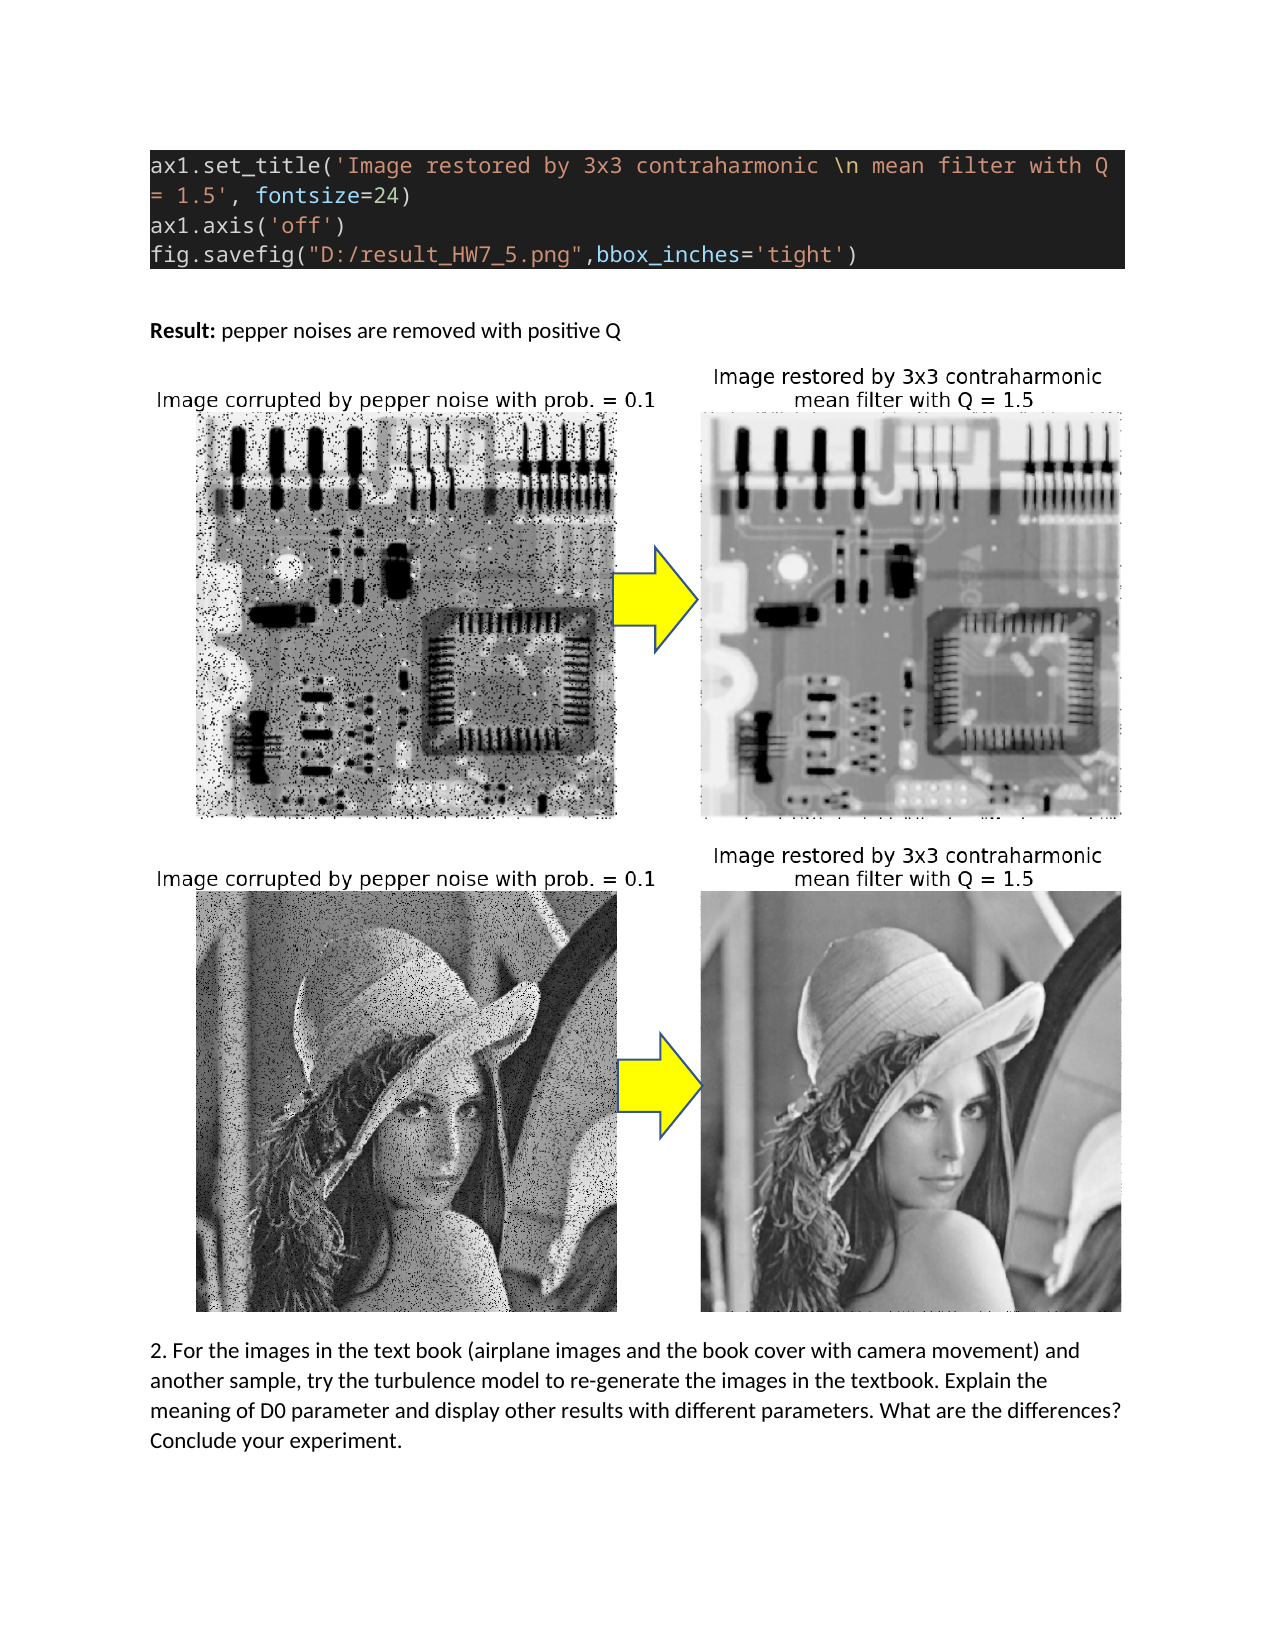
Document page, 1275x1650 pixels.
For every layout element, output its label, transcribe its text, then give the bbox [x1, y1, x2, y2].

picture [150, 362, 1125, 824]
text Result: pepper noises are removed with positive Q [150, 316, 1125, 344]
text ax1.set_title('Image restored by 3x3 contraharmonic \n mean filter with Q = 1.5', fontsize=24) [150, 150, 1125, 209]
text fig.savefig("D:/result_HW7_5.png",bbox_inches='tight') [150, 239, 1125, 269]
text 2. For the images in the text book (airplane images and the book cover with camera movement) and another sample, try the turbulence model to re-generate the images in the textbook. Explain the meaning of D0 parameter and display other results with different parameters. What are the differences? Conclude your experiment. [150, 1336, 1125, 1454]
text ax1.axis('off') [150, 209, 1125, 239]
picture [150, 842, 1125, 1317]
